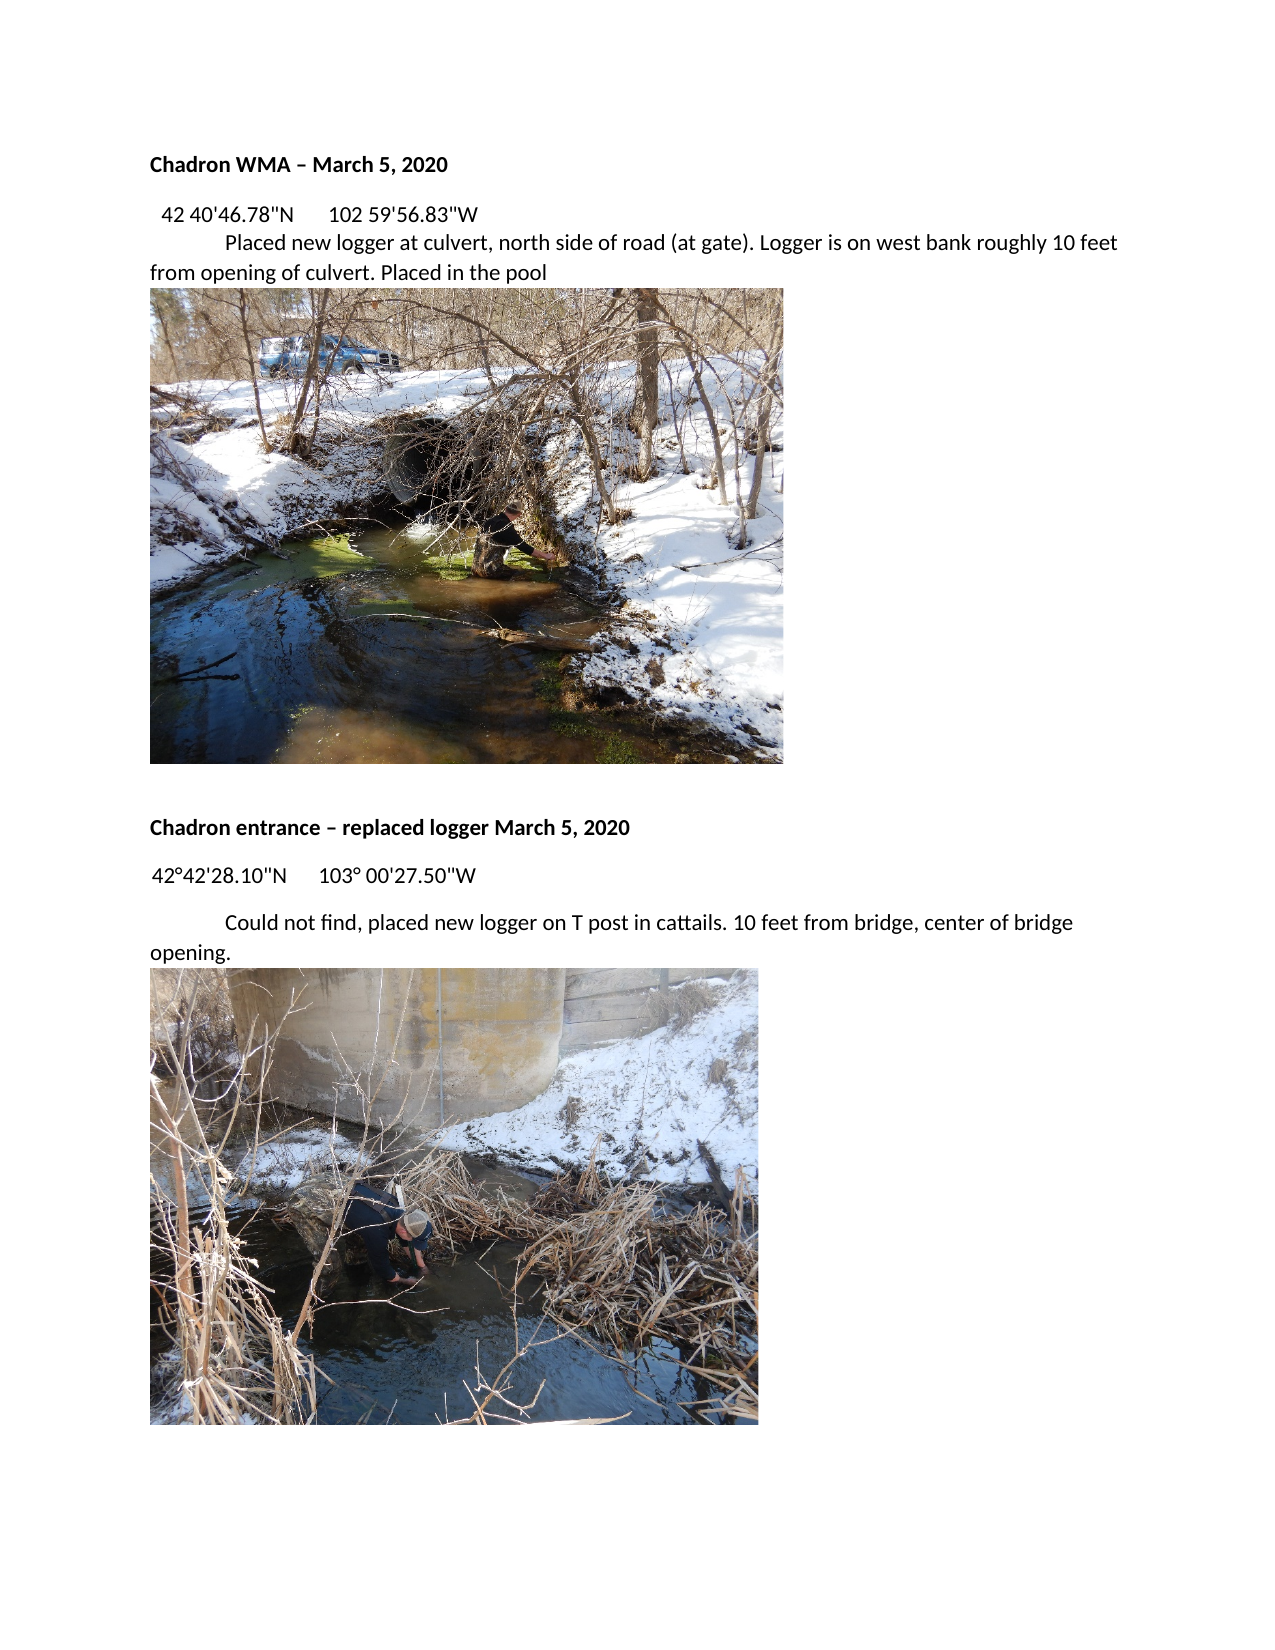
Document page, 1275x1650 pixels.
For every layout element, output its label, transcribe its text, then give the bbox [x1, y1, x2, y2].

picture [150, 968, 759, 1425]
picture [150, 288, 784, 764]
text Could not find, placed new logger on T post in cattails. 10 feet from bridge, center of bridge opening. [150, 908, 1125, 966]
table_header 102 59'56.83"W [317, 197, 508, 228]
table_header 42°42'28.10"N [150, 860, 317, 908]
table_header 103° 00'27.50"W [317, 860, 508, 908]
text Chadron entrance – replaced logger March 5, 2020 [150, 813, 1125, 841]
text Chadron WMA – March 5, 2020 [150, 150, 1125, 178]
table_header 42 40'46.78"N [150, 197, 317, 228]
